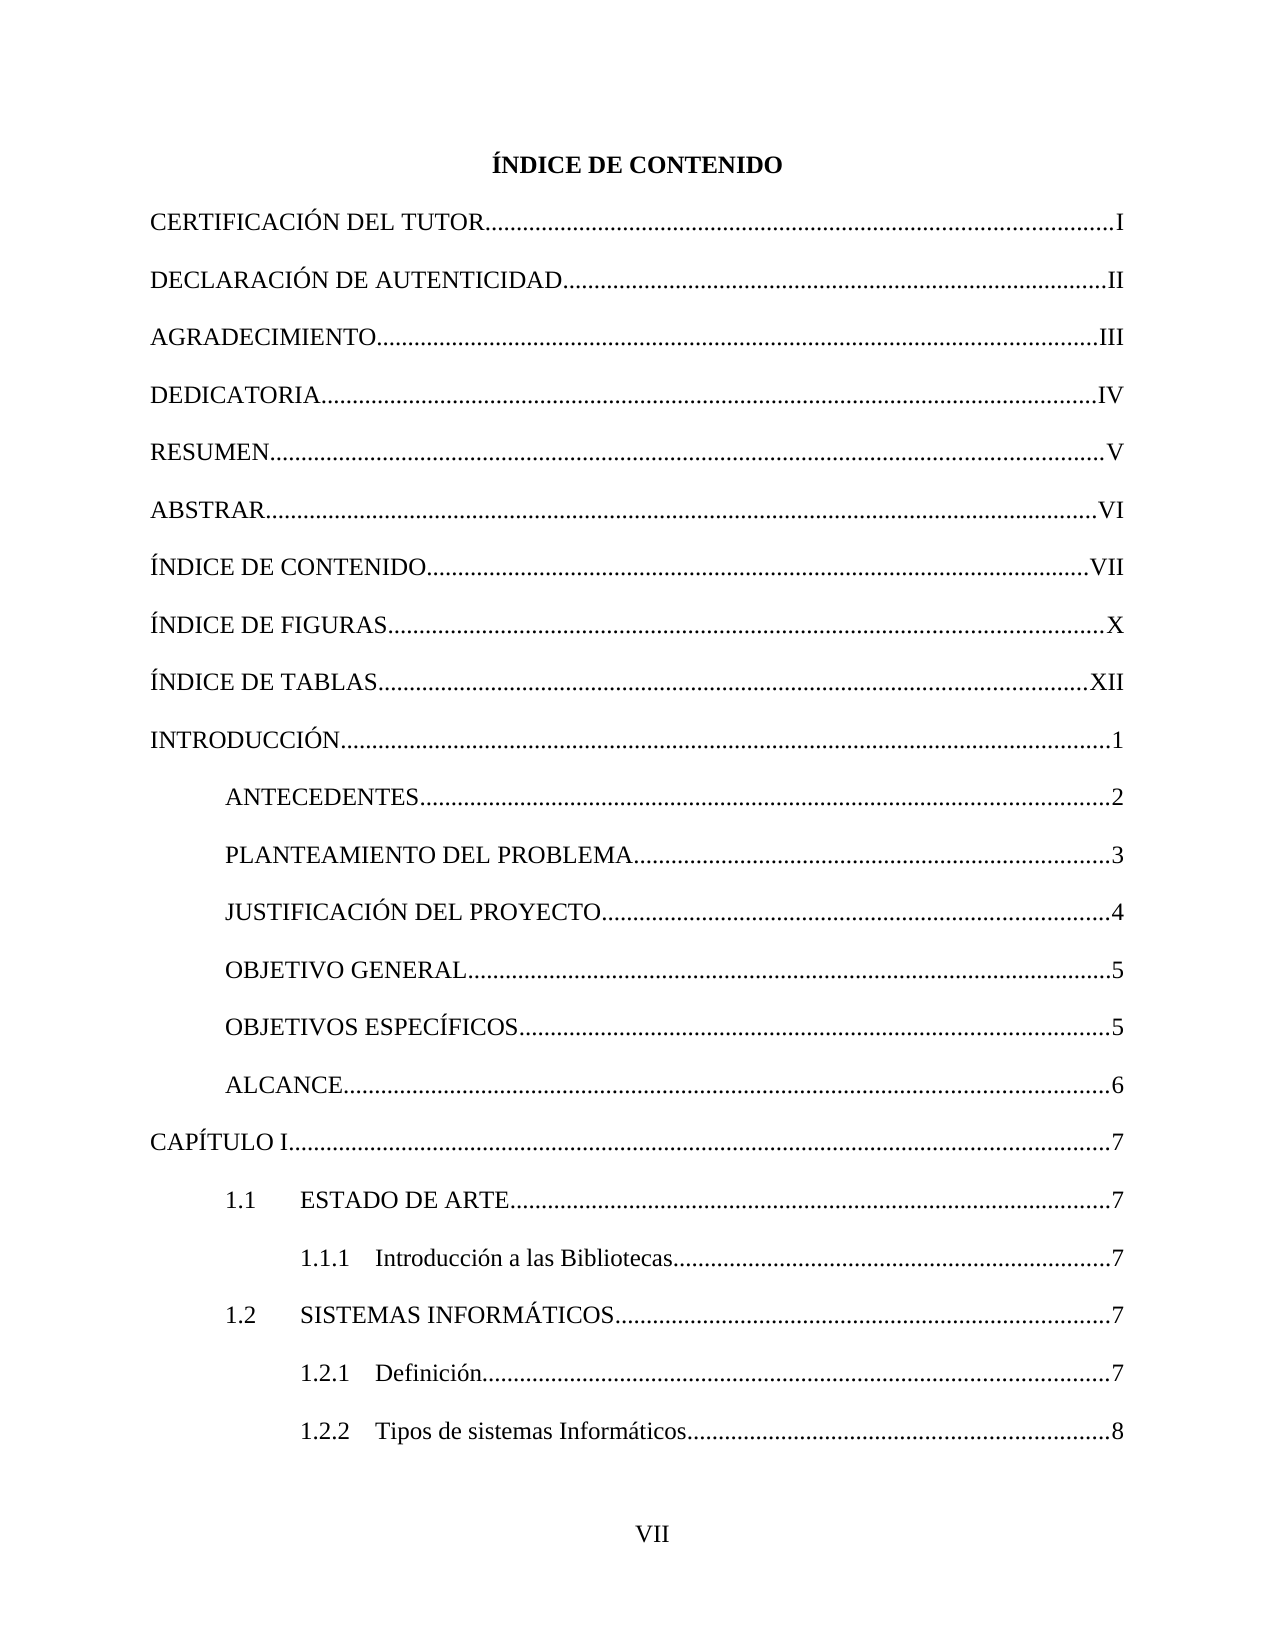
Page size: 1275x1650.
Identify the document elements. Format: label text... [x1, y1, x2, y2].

text PLANTEAMIENTO DEL PROBLEMA 3 [225, 840, 1125, 869]
text CERTIFICACIÓN DEL TUTOR I [150, 207, 1125, 236]
text ANTECEDENTES 2 [225, 782, 1125, 811]
text RESUMEN V [150, 437, 1125, 466]
text DEDICATORIA IV [150, 380, 1125, 409]
text ÍNDICE DE CONTENIDO VII [150, 552, 1125, 581]
text 1.1.1 Introducción a las Bibliotecas. 7 [300, 1243, 1125, 1272]
subtitle ÍNDICE DE CONTENIDO [150, 150, 1125, 179]
text DECLARACIÓN DE AUTENTICIDAD II [150, 265, 1125, 294]
text 1.2 SISTEMAS INFORMÁTICOS 7 [225, 1301, 1125, 1329]
text 1.2.2 Tipos de sistemas Informáticos 8 [300, 1416, 1125, 1445]
text ÍNDICE DE TABLAS XII [150, 667, 1125, 696]
text ÍNDICE DE FIGURAS X [150, 610, 1125, 639]
text ABSTRAR VI [150, 495, 1125, 524]
text OBJETIVO GENERAL 5 [225, 955, 1125, 984]
text JUSTIFICACIÓN DEL PROYECTO 4 [225, 897, 1125, 926]
text INTRODUCCIÓN 1 [150, 725, 1125, 754]
text 1.1 ESTADO DE ARTE 7 [225, 1185, 1125, 1214]
text AGRADECIMIENTO III [150, 322, 1125, 351]
text 1.2.1 Definición 7 [300, 1358, 1125, 1387]
text ALCANCE 6 [225, 1070, 1125, 1099]
text CAPÍTULO I 7 [150, 1127, 1125, 1156]
text OBJETIVOS ESPECÍFICOS 5 [225, 1012, 1125, 1041]
